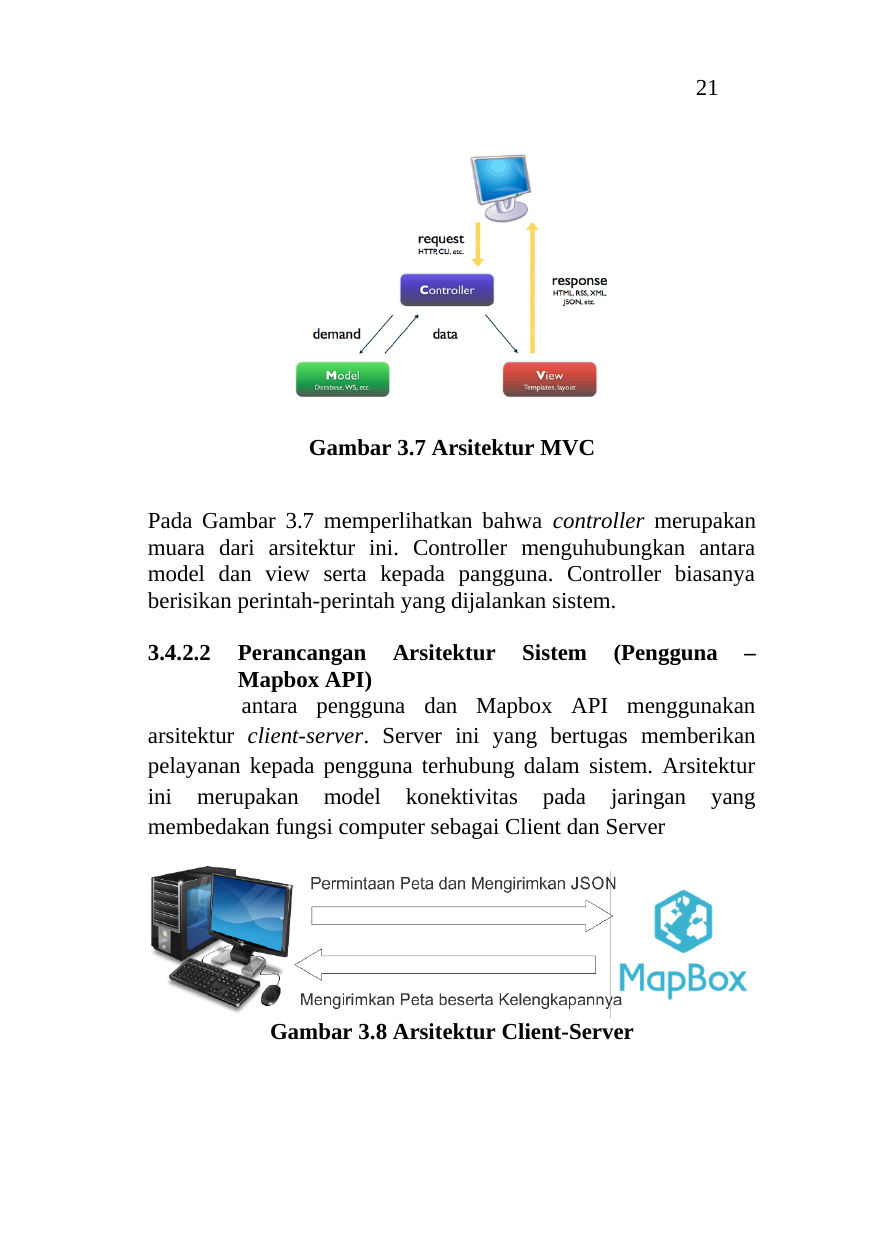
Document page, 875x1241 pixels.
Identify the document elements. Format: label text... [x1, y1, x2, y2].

text Gambar 3.7 Arsitektur MVC [148, 434, 756, 460]
text Gambar 3.8 Arsitektur Client-Server [148, 1018, 756, 1044]
subtitle Perancangan Arsitektur Sistem (Pengguna – Mapbox API) [148, 639, 756, 692]
text antara pengguna dan Mapbox API menggunakan arsitektur client-server. Server ini yang bertugas memberikan pelayanan kepada pengguna terhubung dalam sistem. Arsitektur ini merupakan model konektivitas pada jaringan yang membedakan fungsi computer sebagai Client dan Server [148, 692, 756, 839]
picture [147, 863, 757, 1018]
text Pada Gambar 3.7 memperlihatkan bahwa controller merupakan muara dari arsitektur ini. Controller menguhubungkan antara model dan view serta kepada pangguna. Controller biasanya berisikan perintah-perintah yang dijalankan sistem. [148, 508, 756, 613]
picture [289, 147, 615, 408]
